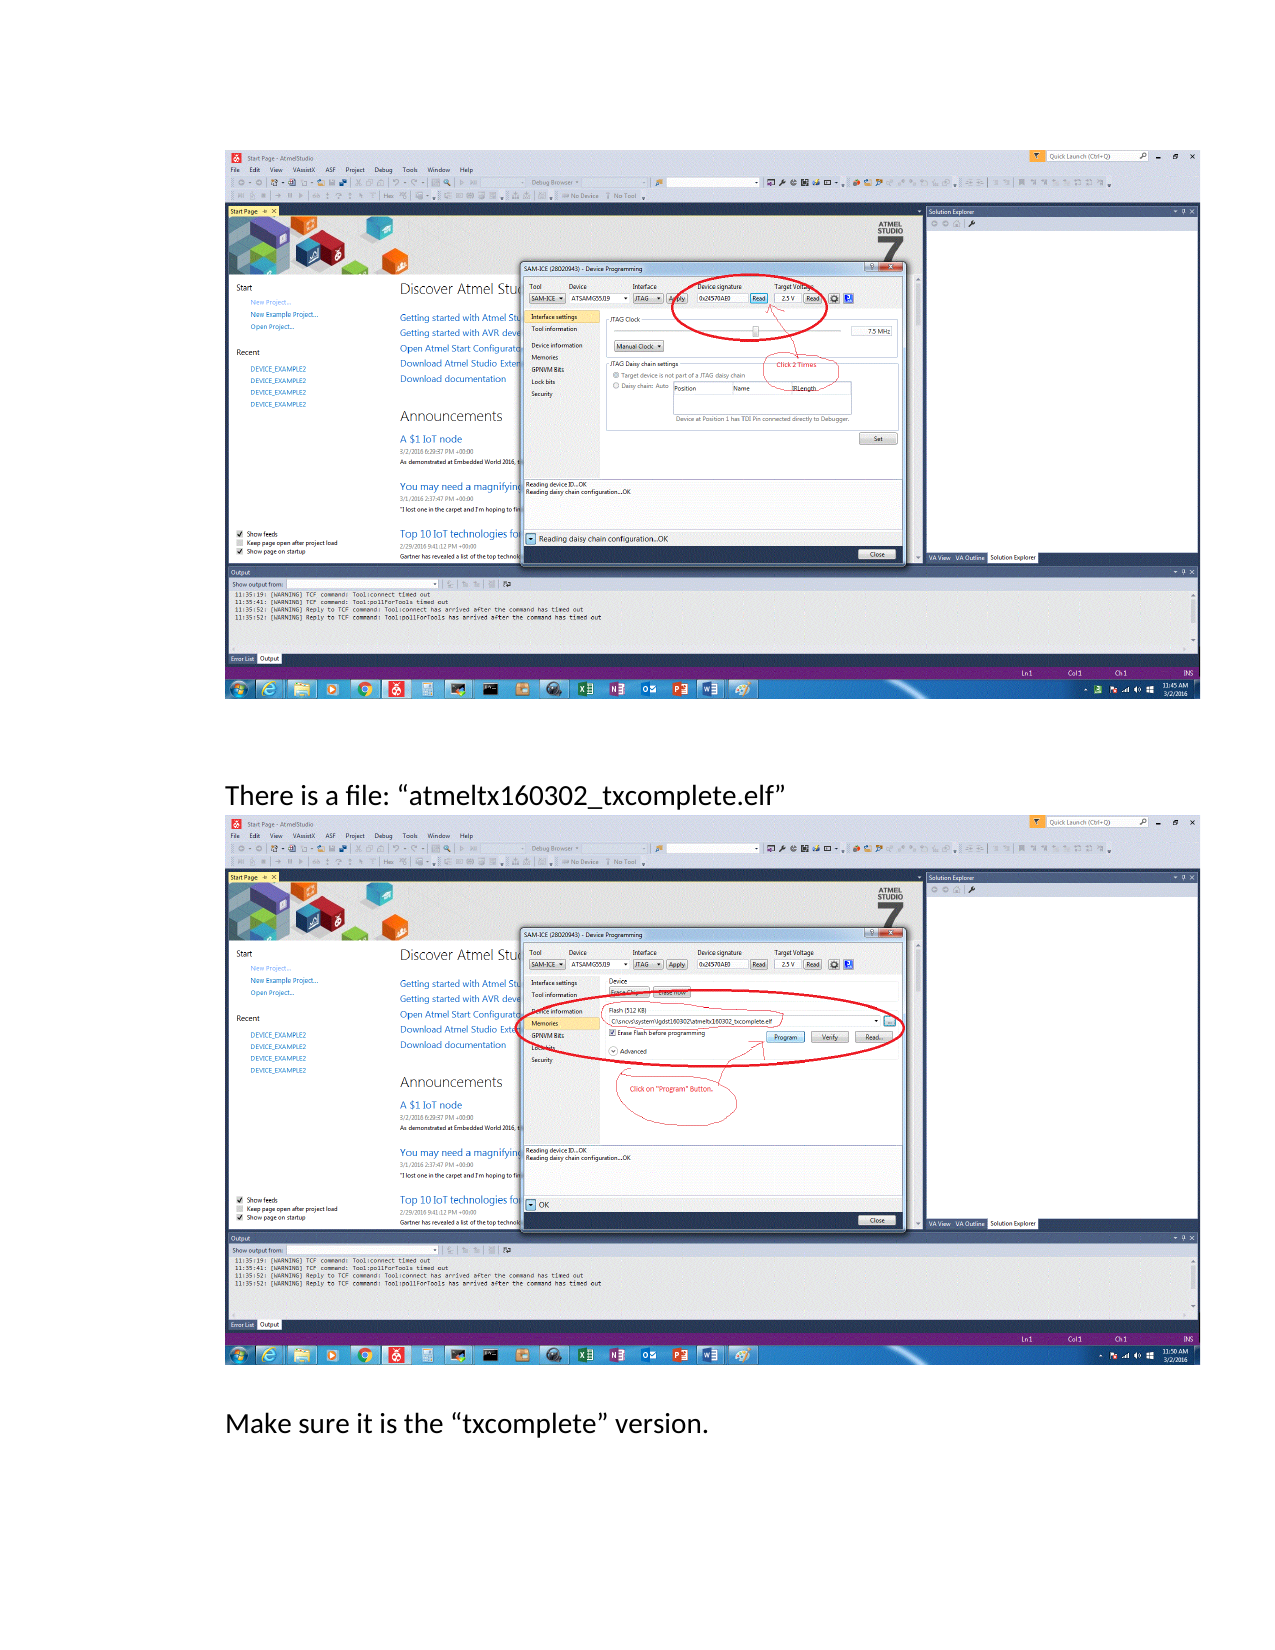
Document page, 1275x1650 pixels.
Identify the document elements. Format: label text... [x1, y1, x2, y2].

list There is a file: “atmeltx160302_txcomplete.elf” [225, 777, 1125, 813]
list Make sure it is the “txcomplete” version. [225, 1405, 1125, 1440]
picture [225, 815, 1200, 1365]
picture [225, 150, 1200, 699]
